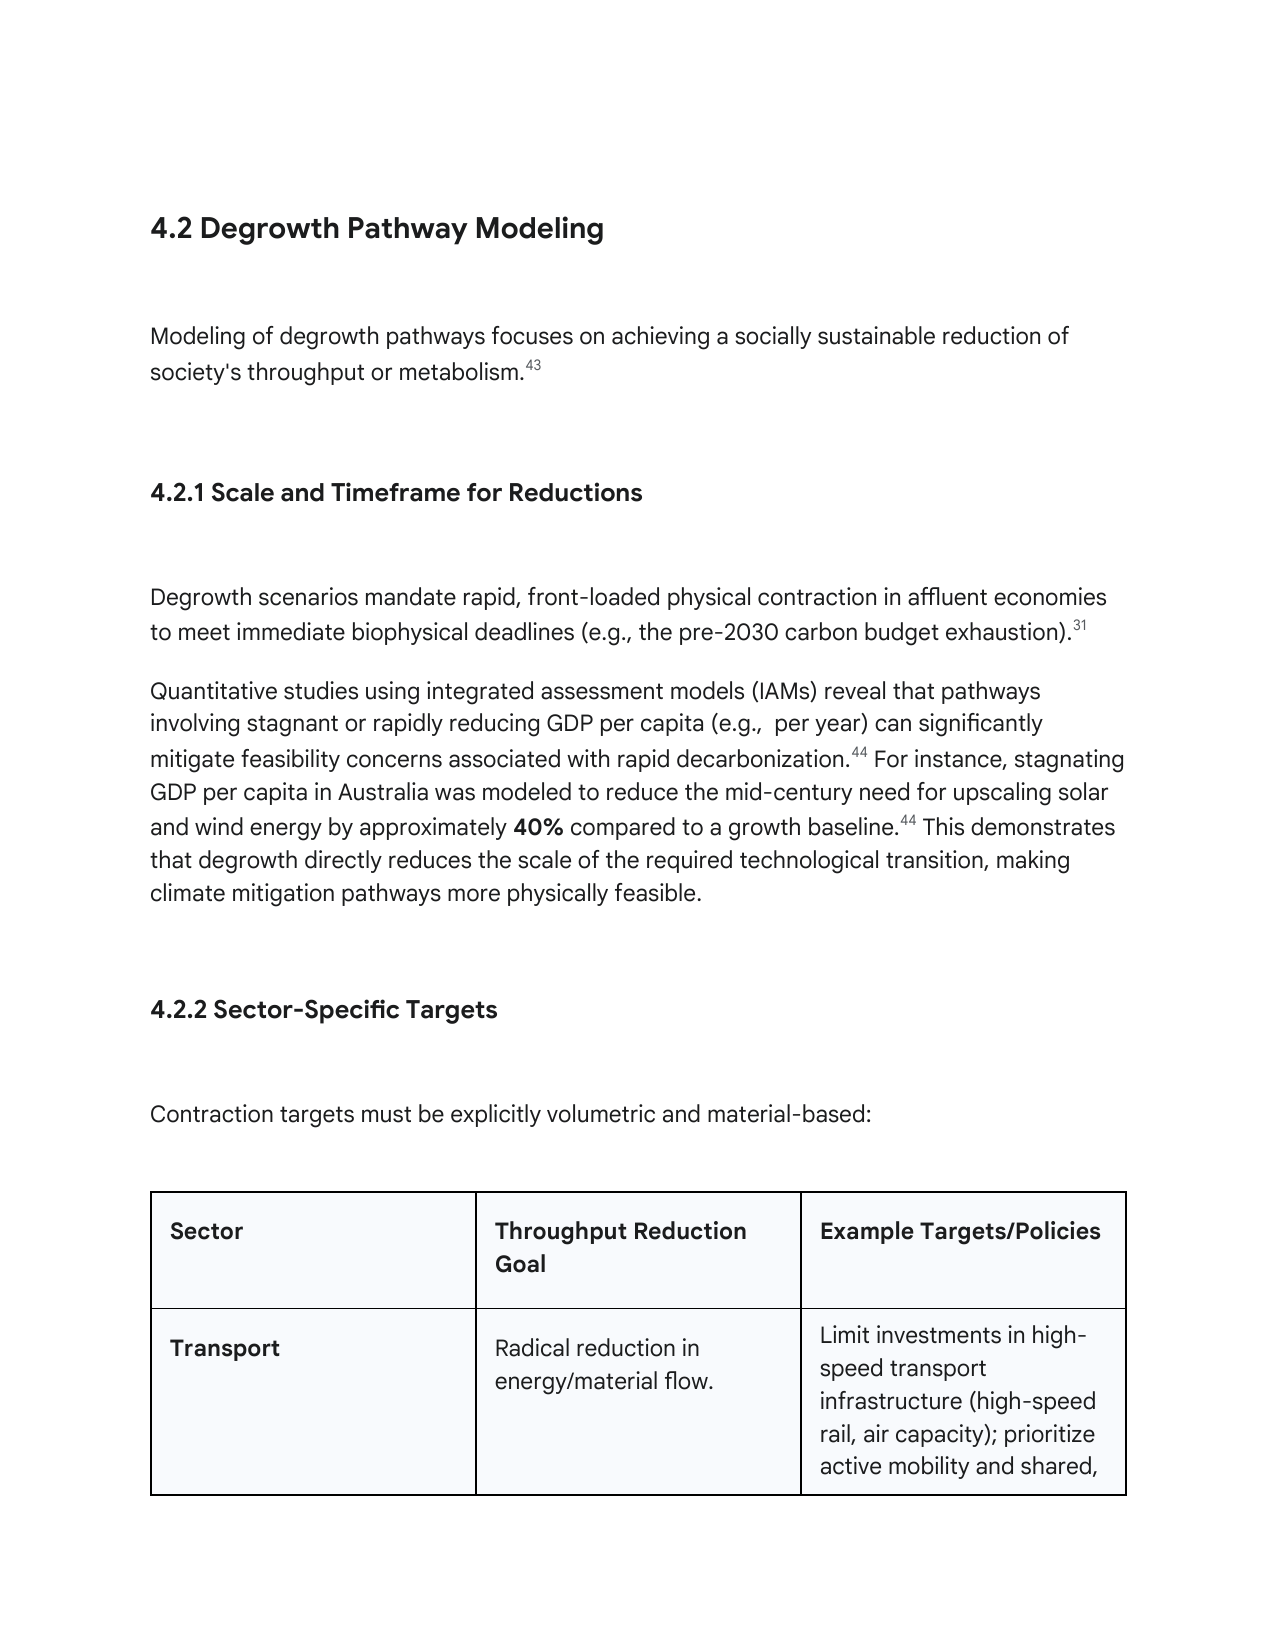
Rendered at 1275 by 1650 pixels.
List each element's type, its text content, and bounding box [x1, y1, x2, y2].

subtitle 4.2 Degrowth Pathway Modeling [150, 211, 1125, 247]
text Modeling of degrowth pathways focuses on achieving a socially sustainable reduction of society's throughput or metabolism.43 [150, 323, 1125, 387]
text Contraction targets must be explicitly volumetric and material-based: [150, 1101, 1125, 1129]
table_header Sector [152, 1193, 475, 1308]
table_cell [477, 1309, 800, 1494]
subtitle 4.2.1 Scale and Timeframe for Reductions [150, 477, 1125, 508]
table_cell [802, 1309, 1125, 1494]
text Degrowth scenarios mandate rapid, front-loaded physical contraction in affluent economies to meet immediate biophysical deadlines (e.g., the pre-2030 carbon budget exhaustion).31 [150, 583, 1125, 648]
text Quantitative studies using integrated assessment models (IAMs) reveal that pathways involving stagnant or rapidly reducing GDP per capita (e.g., per year) can significantly mitigate feasibility concerns associated with rapid decarbonization.44 For instance, stagnating GDP per capita in Australia was modeled to reduce the mid-century need for upscaling solar and wind energy by approximately 40% compared to a growth baseline.44 This demonstrates that degrowth directly reduces the scale of the required technological transition, making climate mitigation pathways more physically feasible. [150, 677, 1125, 908]
subtitle 4.2.2 Sector-Specific Targets [150, 995, 1125, 1026]
table_header Example Targets/Policies [802, 1193, 1125, 1308]
table_header Throughput Reduction Goal [477, 1193, 800, 1308]
table_cell Transport [152, 1309, 475, 1494]
